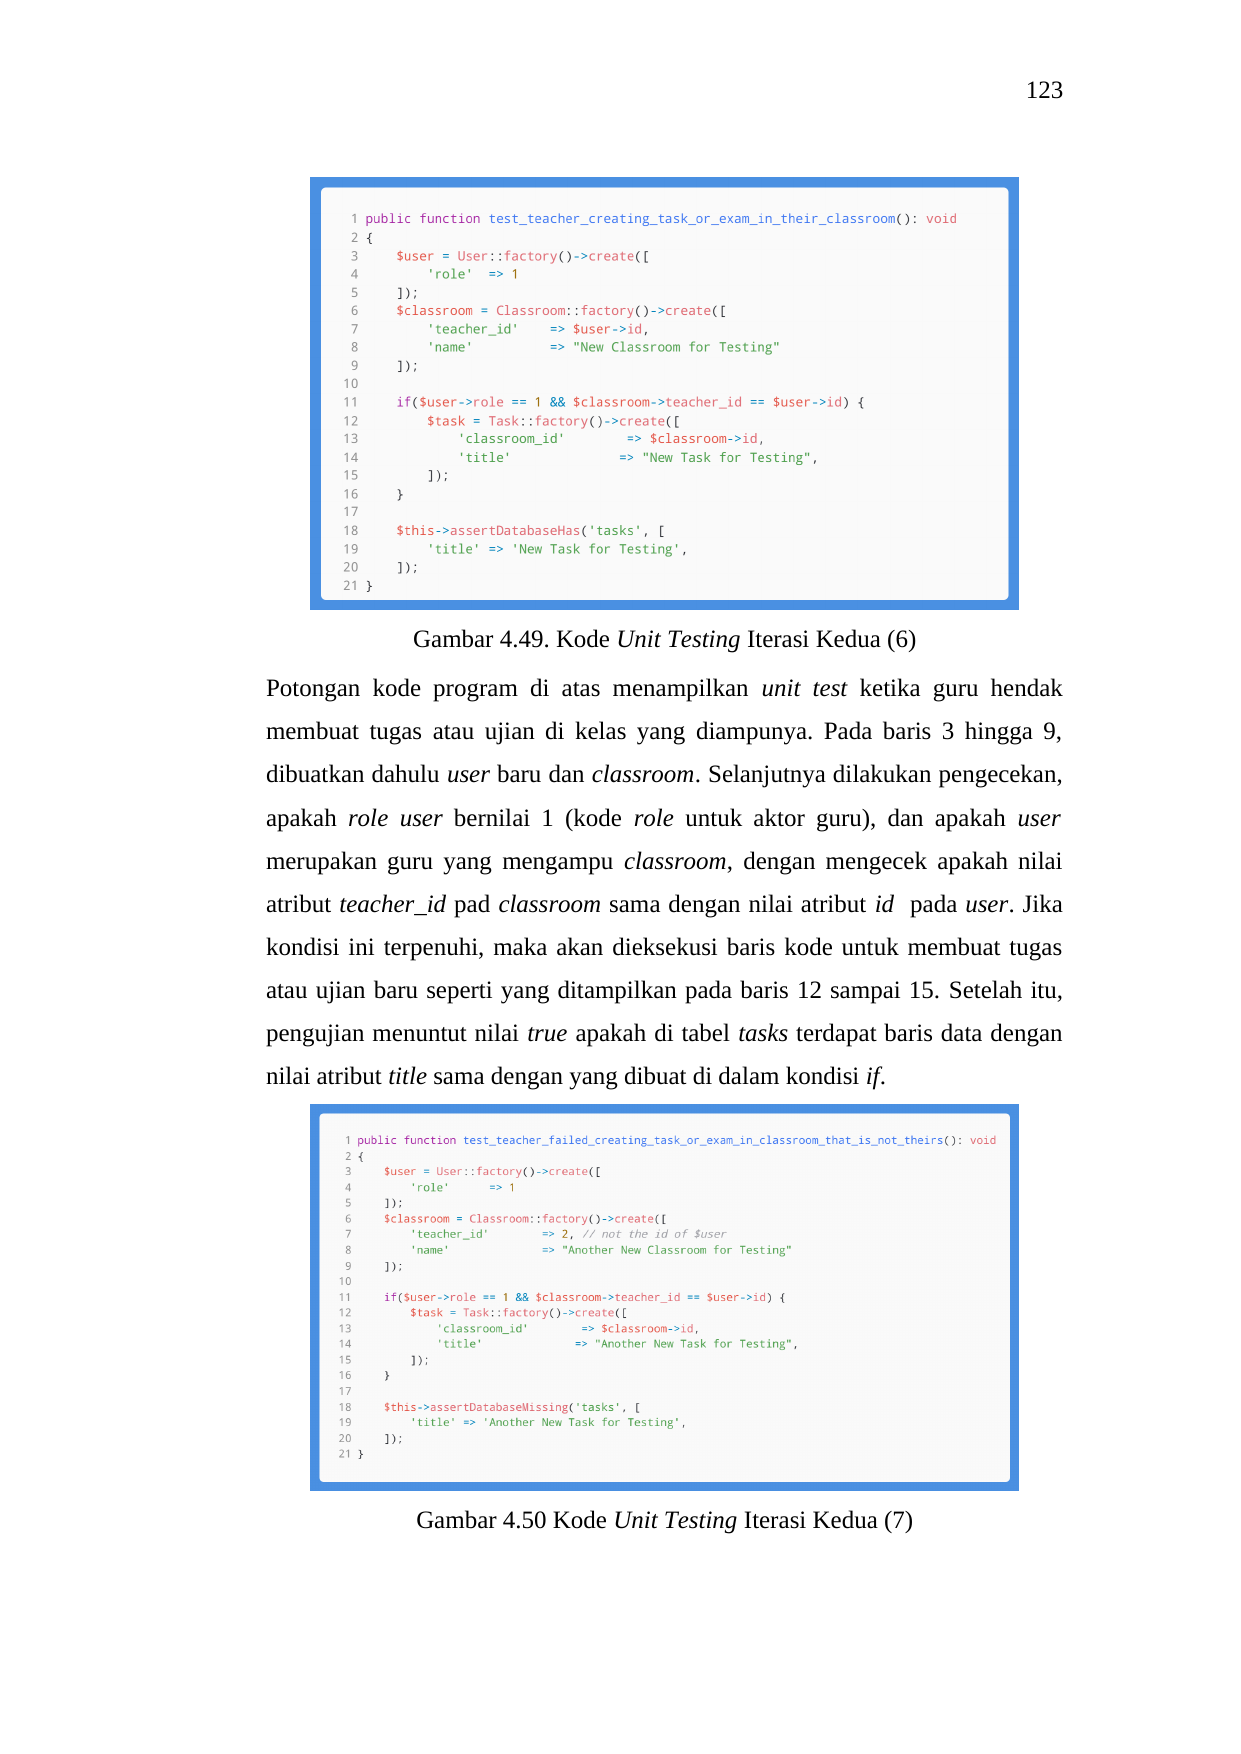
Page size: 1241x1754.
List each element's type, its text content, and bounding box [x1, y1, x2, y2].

list Potongan kode program di atas menampilkan unit test ketika guru hendak membuat tugas atau ujian di kelas yang diampunya. Pada baris 3 hingga 9, dibuatkan dahulu user baru dan classroom. Selanjutnya dilakukan pengecekan, apakah role user bernilai 1 (kode role untuk aktor guru), dan apakah user merupakan guru yang mengampu classroom, dengan mengecek apakah nilai atribut teacher_id pad classroom sama dengan nilai atribut id pada user. Jika kondisi ini terpenuhi, maka akan dieksekusi baris kode untuk membuat tugas atau ujian baru seperti yang ditampilkan pada baris 12 sampai 15. Setelah itu, pengujian menuntut nilai true apakah di tabel tasks terdapat baris data dengan nilai atribut title sama dengan yang dibuat di dalam kondisi if. [266, 673, 1063, 1090]
picture [310, 177, 1019, 610]
picture [310, 1104, 1019, 1491]
